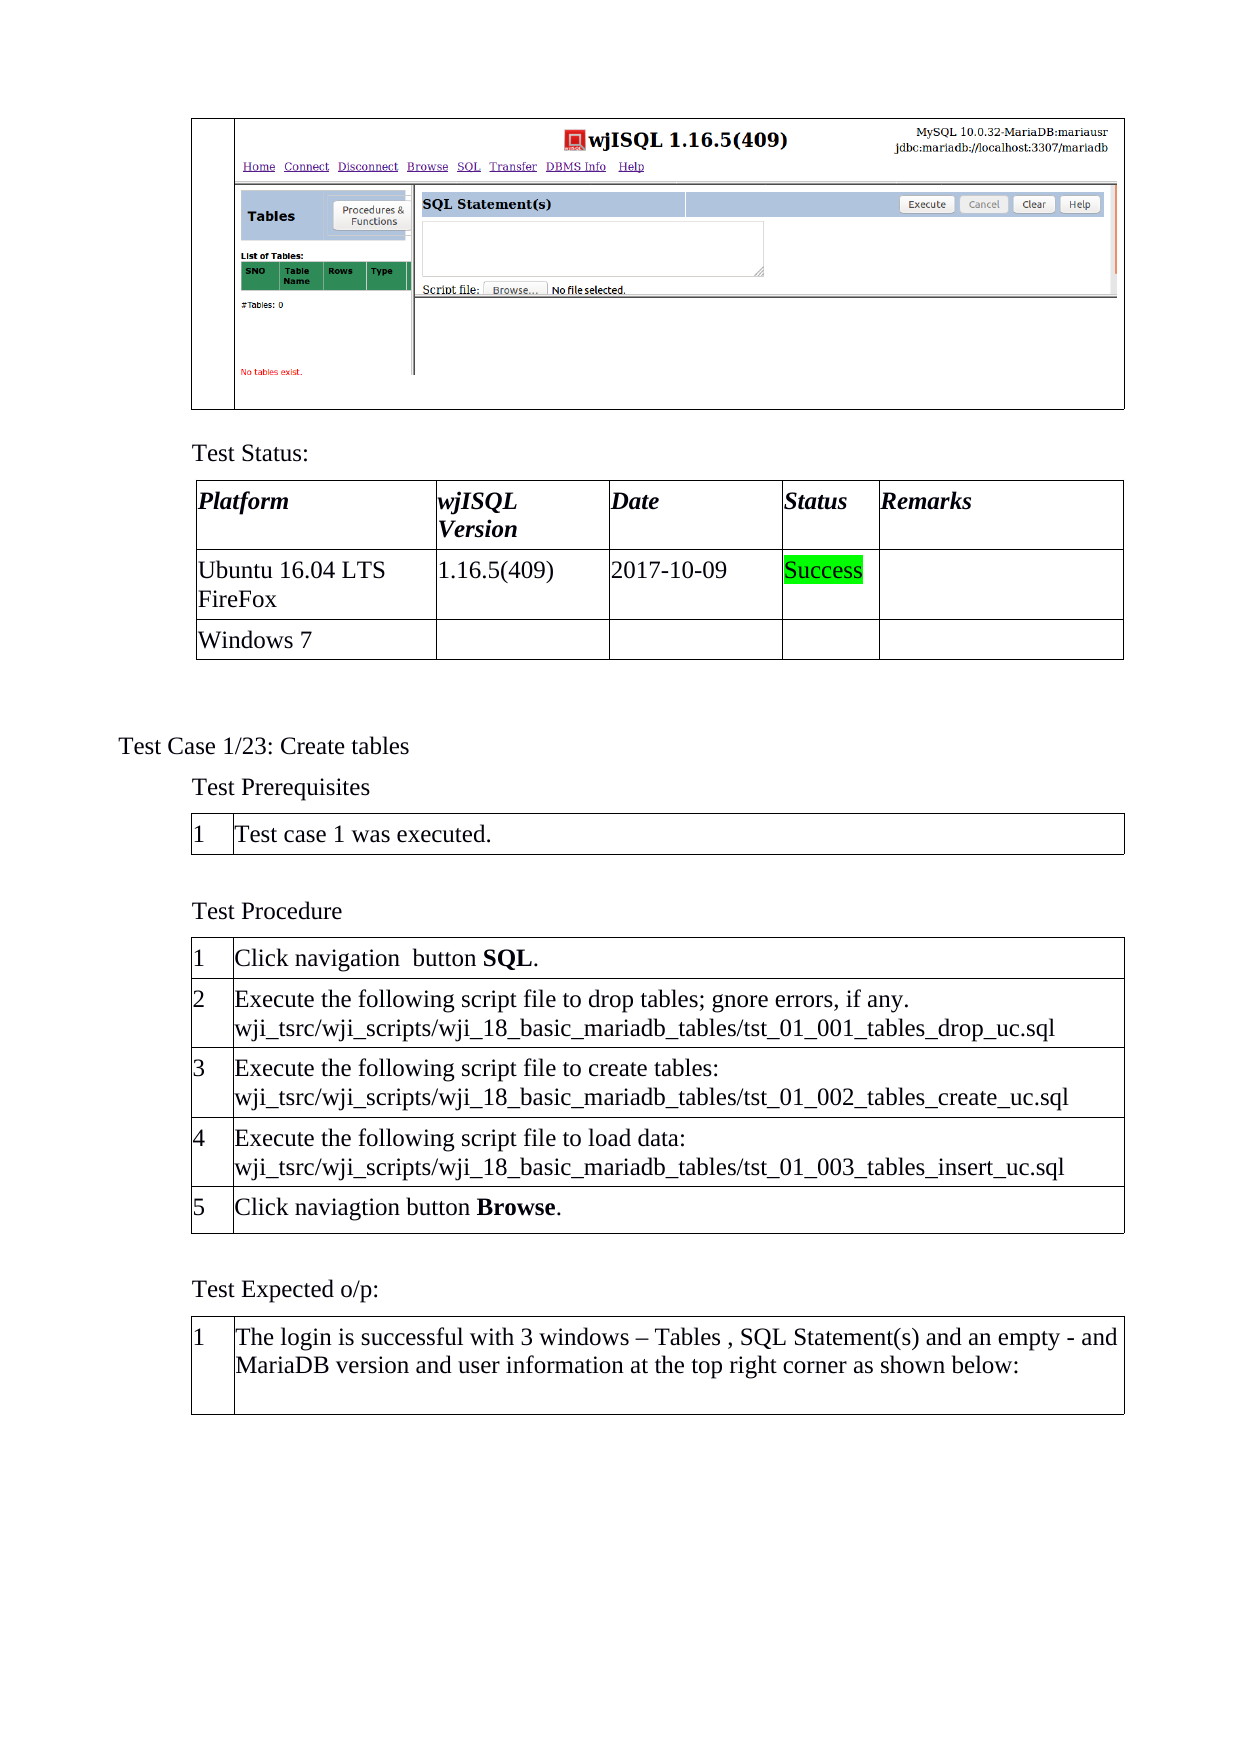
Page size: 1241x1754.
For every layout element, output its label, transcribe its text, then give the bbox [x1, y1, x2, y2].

text Test Procedure [118, 896, 1122, 924]
table_cell Ubuntu 16.04 LTS FireFox [197, 550, 436, 618]
table_header Remarks [880, 481, 1123, 549]
table_cell 1.16.5(409) [437, 550, 609, 618]
table_header Platform [197, 481, 436, 549]
text Test Expected o/p: [118, 1274, 1122, 1303]
table_cell 5 [192, 1187, 233, 1233]
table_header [235, 1317, 1124, 1414]
table_cell [437, 620, 609, 659]
table_header wjISQL Version [437, 481, 609, 549]
table_header 1 [192, 1317, 234, 1414]
table_cell 2 [192, 979, 233, 1047]
picture [235, 124, 1117, 375]
table_cell Success [783, 550, 879, 618]
table_header 1 [192, 119, 234, 409]
table_cell Execute the following script file to drop tables; gnore errors, if any. wji_tsrc/wji_scripts/wji_18_basic_mariadb_tables/tst_01_001_tables_drop_uc.sql [234, 979, 1124, 1047]
table_cell [783, 620, 879, 659]
text Test Case 1/23: Create tables [118, 731, 1122, 759]
table_cell [880, 620, 1123, 659]
table_cell Execute the following script file to load data: wji_tsrc/wji_scripts/wji_18_basic_mariadb_tables/tst_01_003_tables_insert_uc.sql [234, 1118, 1124, 1186]
table_cell Execute the following script file to create tables: wji_tsrc/wji_scripts/wji_18_basic_mariadb_tables/tst_01_002_tables_create_uc.sql [234, 1048, 1124, 1117]
table_header Click navigation button SQL. [234, 938, 1124, 978]
text Test Prerequisites [118, 772, 1122, 801]
table_cell 3 [192, 1048, 233, 1117]
table_header Status [783, 481, 879, 549]
table_cell [610, 620, 782, 659]
table_cell Click naviagtion button Browse. [234, 1187, 1124, 1233]
table_cell [880, 550, 1123, 618]
text Test Status: [118, 438, 1122, 467]
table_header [235, 119, 1124, 409]
table_header 1 [192, 938, 233, 978]
table_cell 2017-10-09 [610, 550, 782, 618]
table_header Date [610, 481, 782, 549]
table_cell Windows 7 [197, 620, 436, 659]
table_header Test case 1 was executed. [234, 814, 1124, 854]
table_cell 4 [192, 1118, 233, 1186]
table_header 1 [192, 814, 233, 854]
